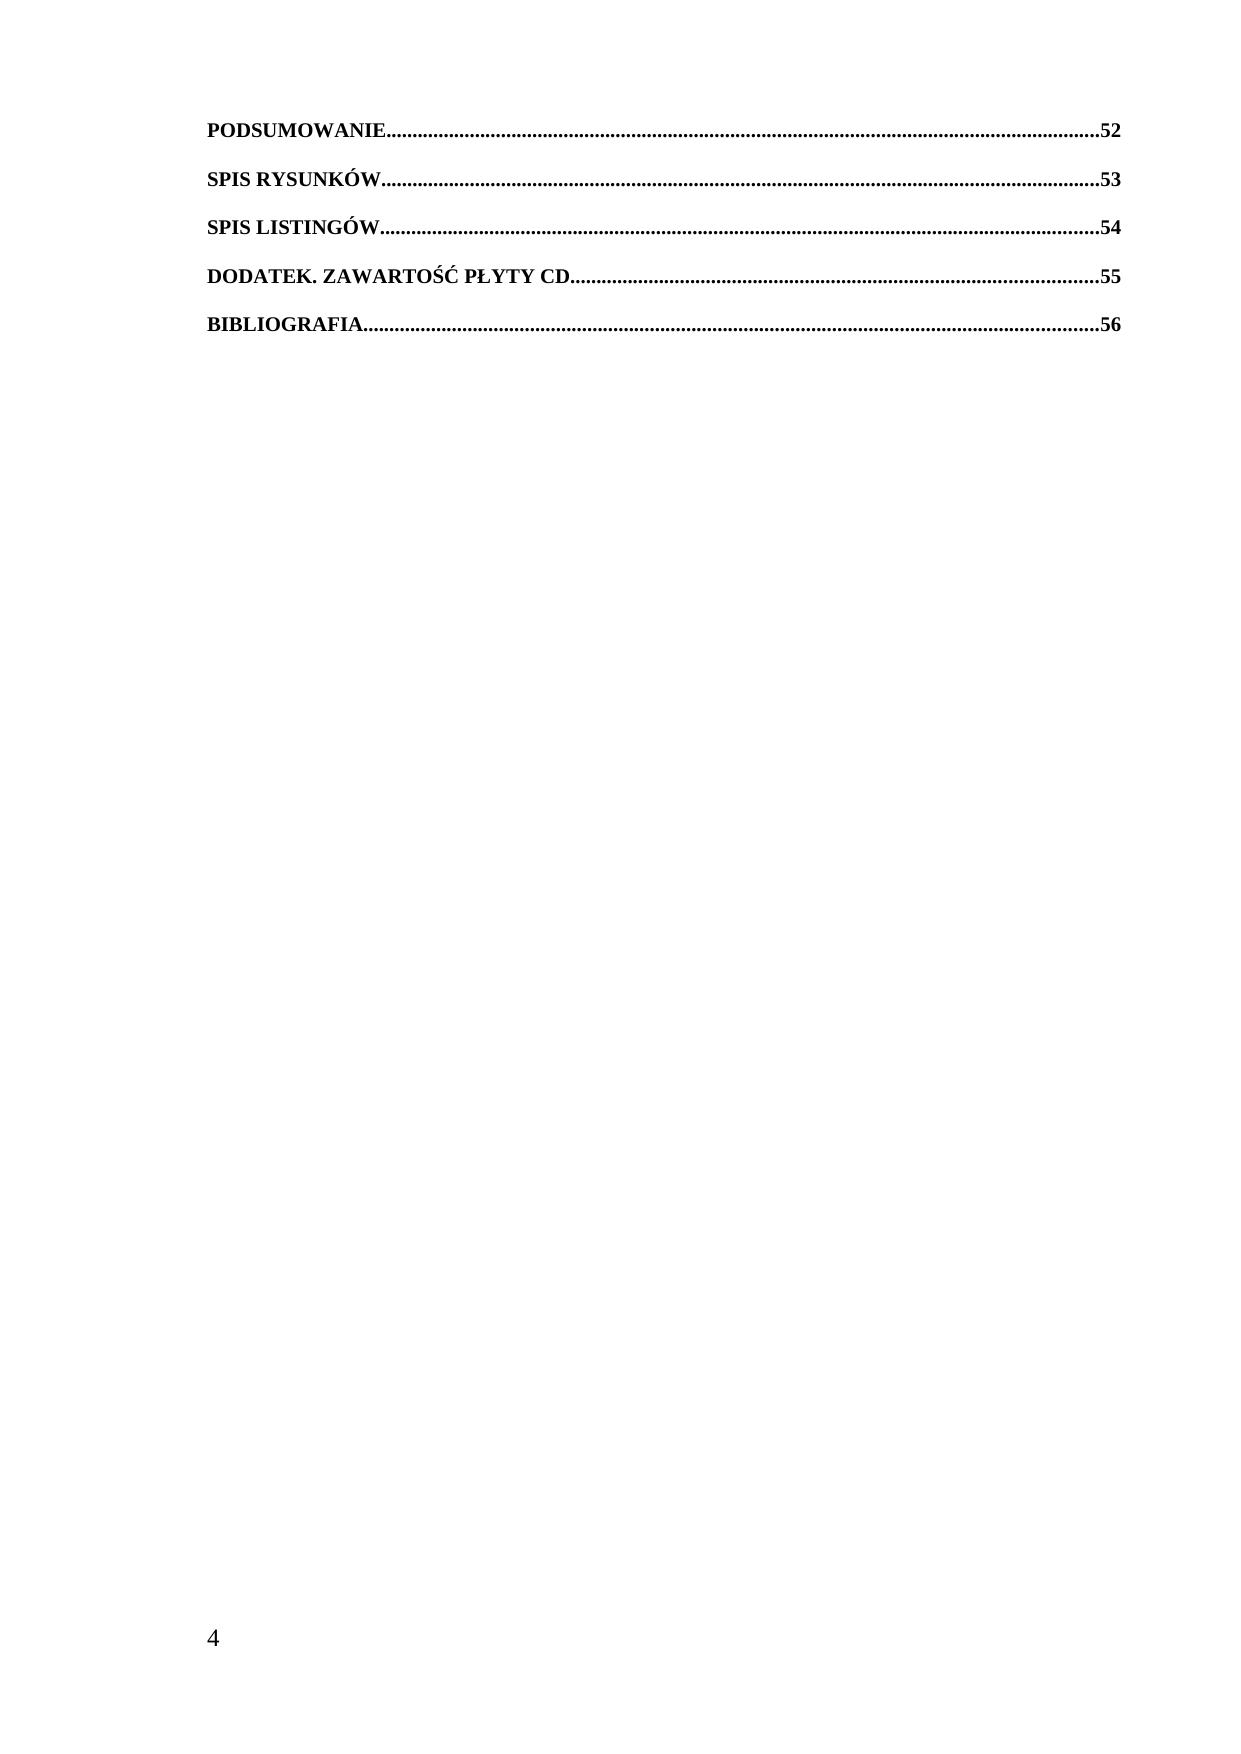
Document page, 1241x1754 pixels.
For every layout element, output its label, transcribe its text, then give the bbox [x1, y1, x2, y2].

text Dodatek. Zawartość płyty CD 55 [207, 264, 1122, 288]
text Spis rysunków 53 [207, 167, 1122, 191]
text Bibliografia 56 [207, 312, 1122, 336]
text Spis listingów 54 [207, 215, 1122, 239]
text Podsumowanie 52 [207, 118, 1122, 142]
